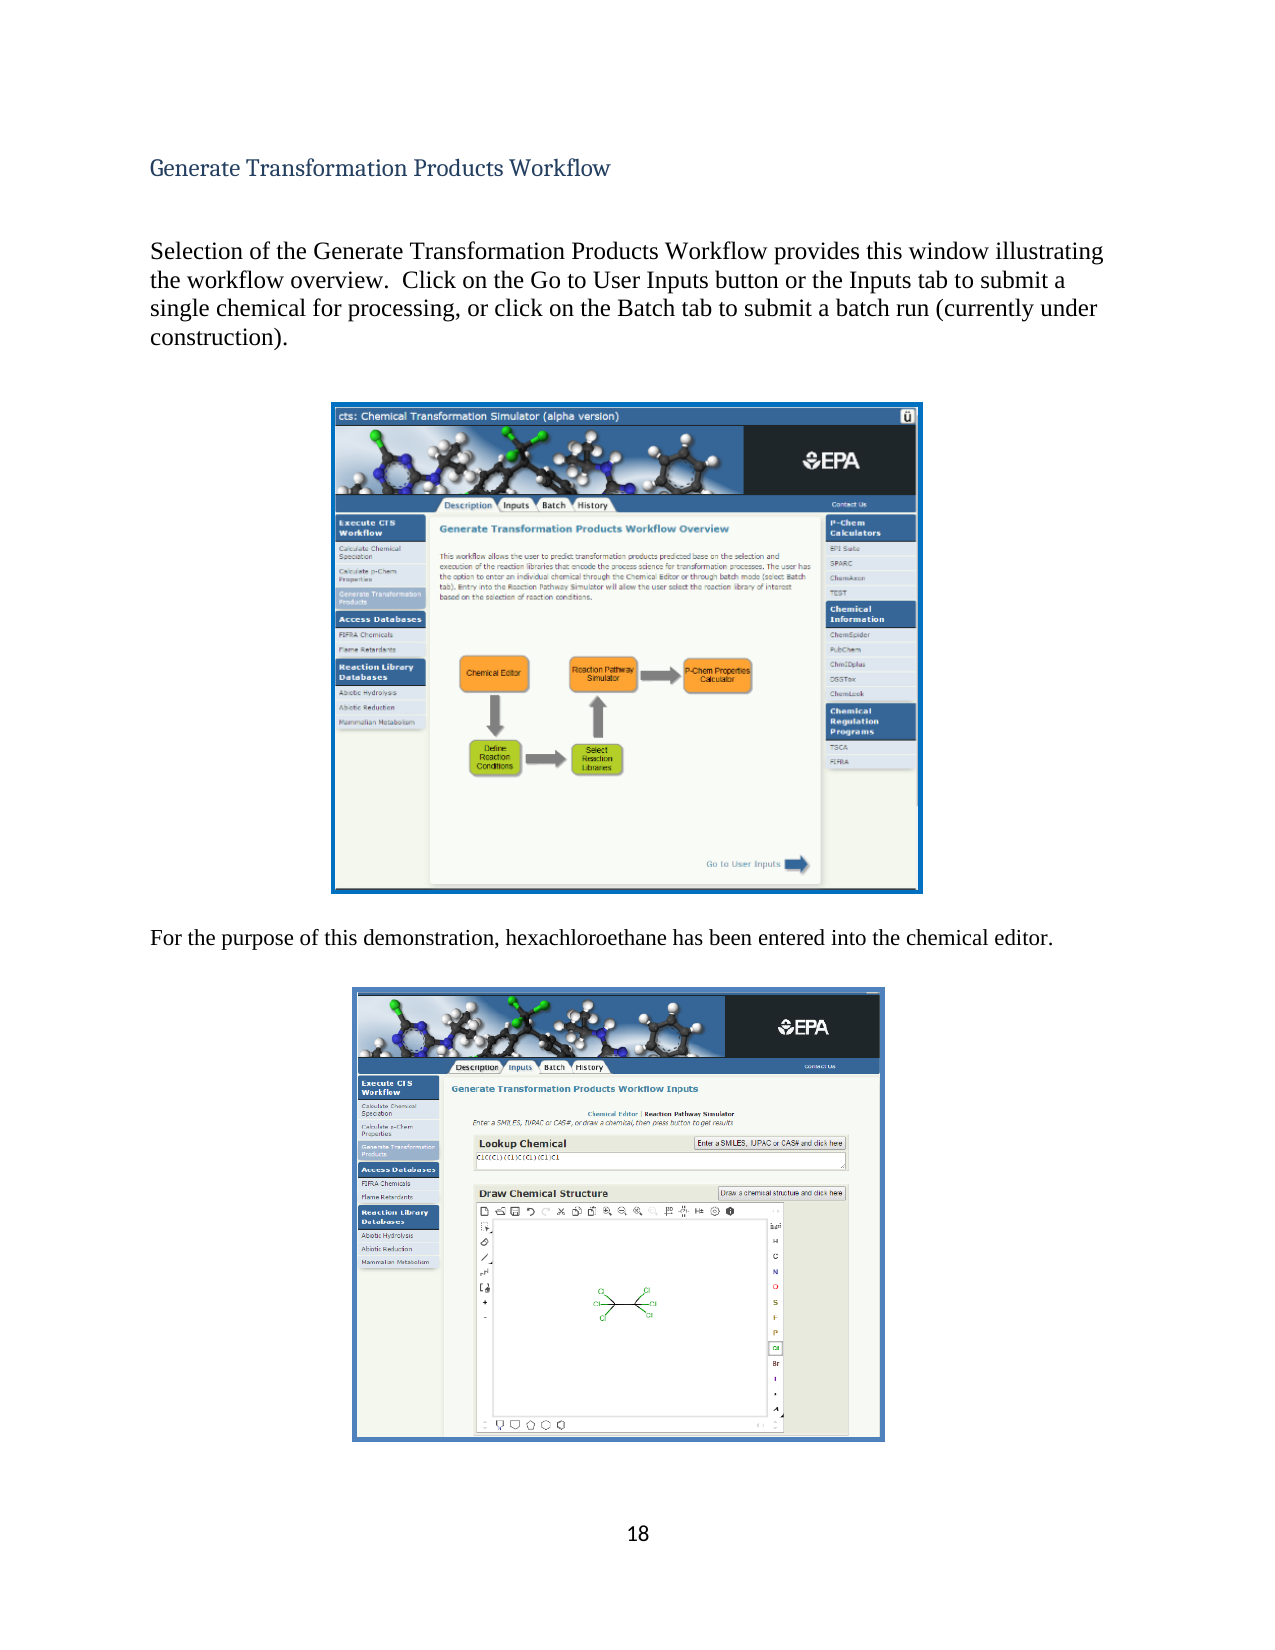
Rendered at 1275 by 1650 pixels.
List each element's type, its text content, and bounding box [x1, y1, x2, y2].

text Selection of the Generate Transformation Products Workflow provides this window illustrating the workflow overview. Click on the Go to User Inputs button or the Inputs tab to submit a single chemical for processing, or click on the Batch tab to submit a batch run (currently under construction). [150, 236, 1125, 351]
picture [357, 992, 880, 1437]
list For the purpose of this demonstration, hexachloroethane has been entered into the chemical editor. [150, 924, 1125, 951]
subtitle Generate Transformation Products Workflow [150, 154, 1125, 183]
picture [335, 407, 918, 890]
